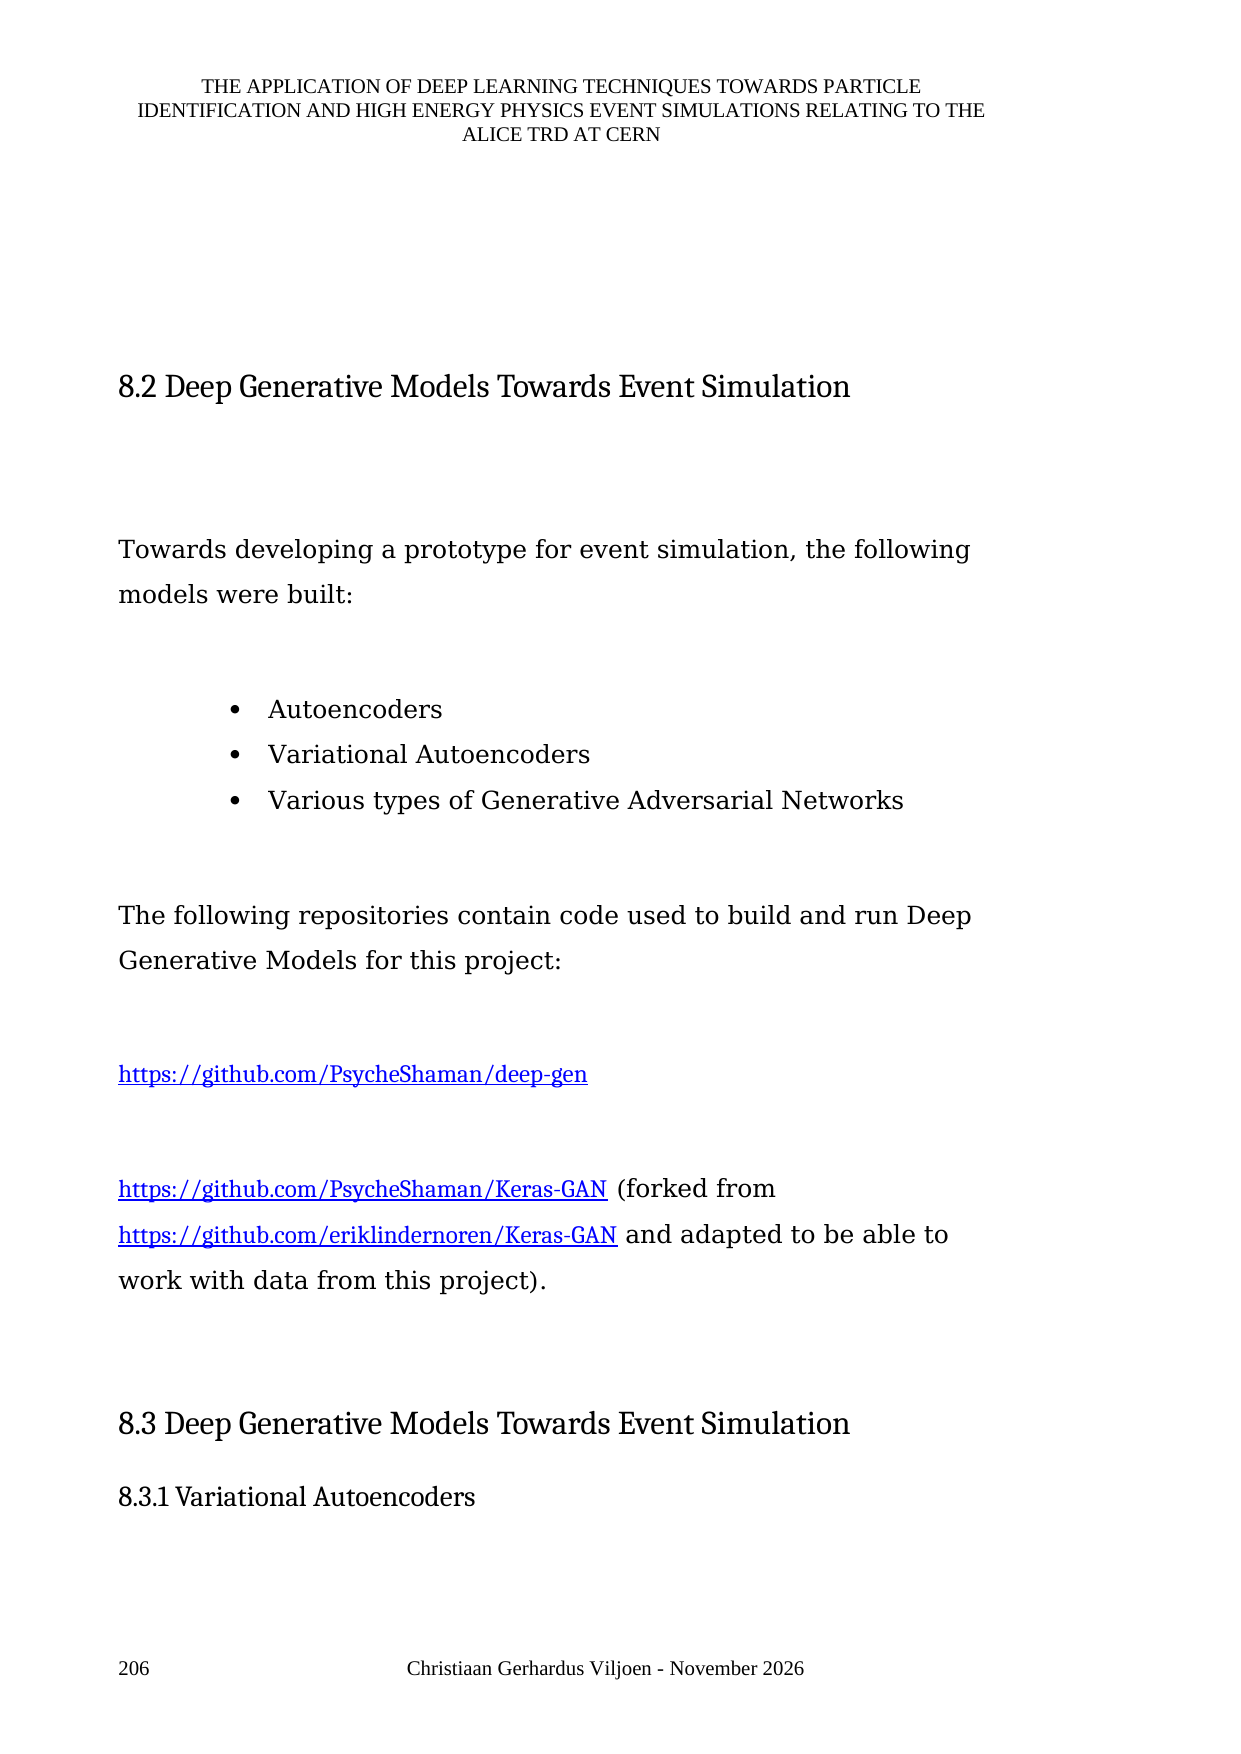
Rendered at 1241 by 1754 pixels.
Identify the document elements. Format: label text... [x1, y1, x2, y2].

subtitle Deep Generative Models Towards Event Simulation [118, 1405, 1004, 1443]
text https://github.com/PsycheShaman/Keras-GAN (forked from https://github.com/eriklindernoren/Keras-GAN and adapted to be able to work with data from this project). [118, 1173, 1004, 1295]
list Variational Autoencoders [231, 739, 1004, 769]
text Towards developing a prototype for event simulation, the following models were built: [118, 534, 1004, 609]
subtitle Variational Autoencoders [118, 1481, 1004, 1514]
list Autoencoders [231, 694, 1004, 724]
text The following repositories contain code used to build and run Deep Generative Models for this project: [118, 899, 1004, 974]
subtitle Deep Generative Models Towards Event Simulation [118, 368, 1004, 406]
text https://github.com/PsycheShaman/deep-gen [118, 1059, 1004, 1088]
list Various types of Generative Adversarial Networks [231, 784, 1004, 814]
